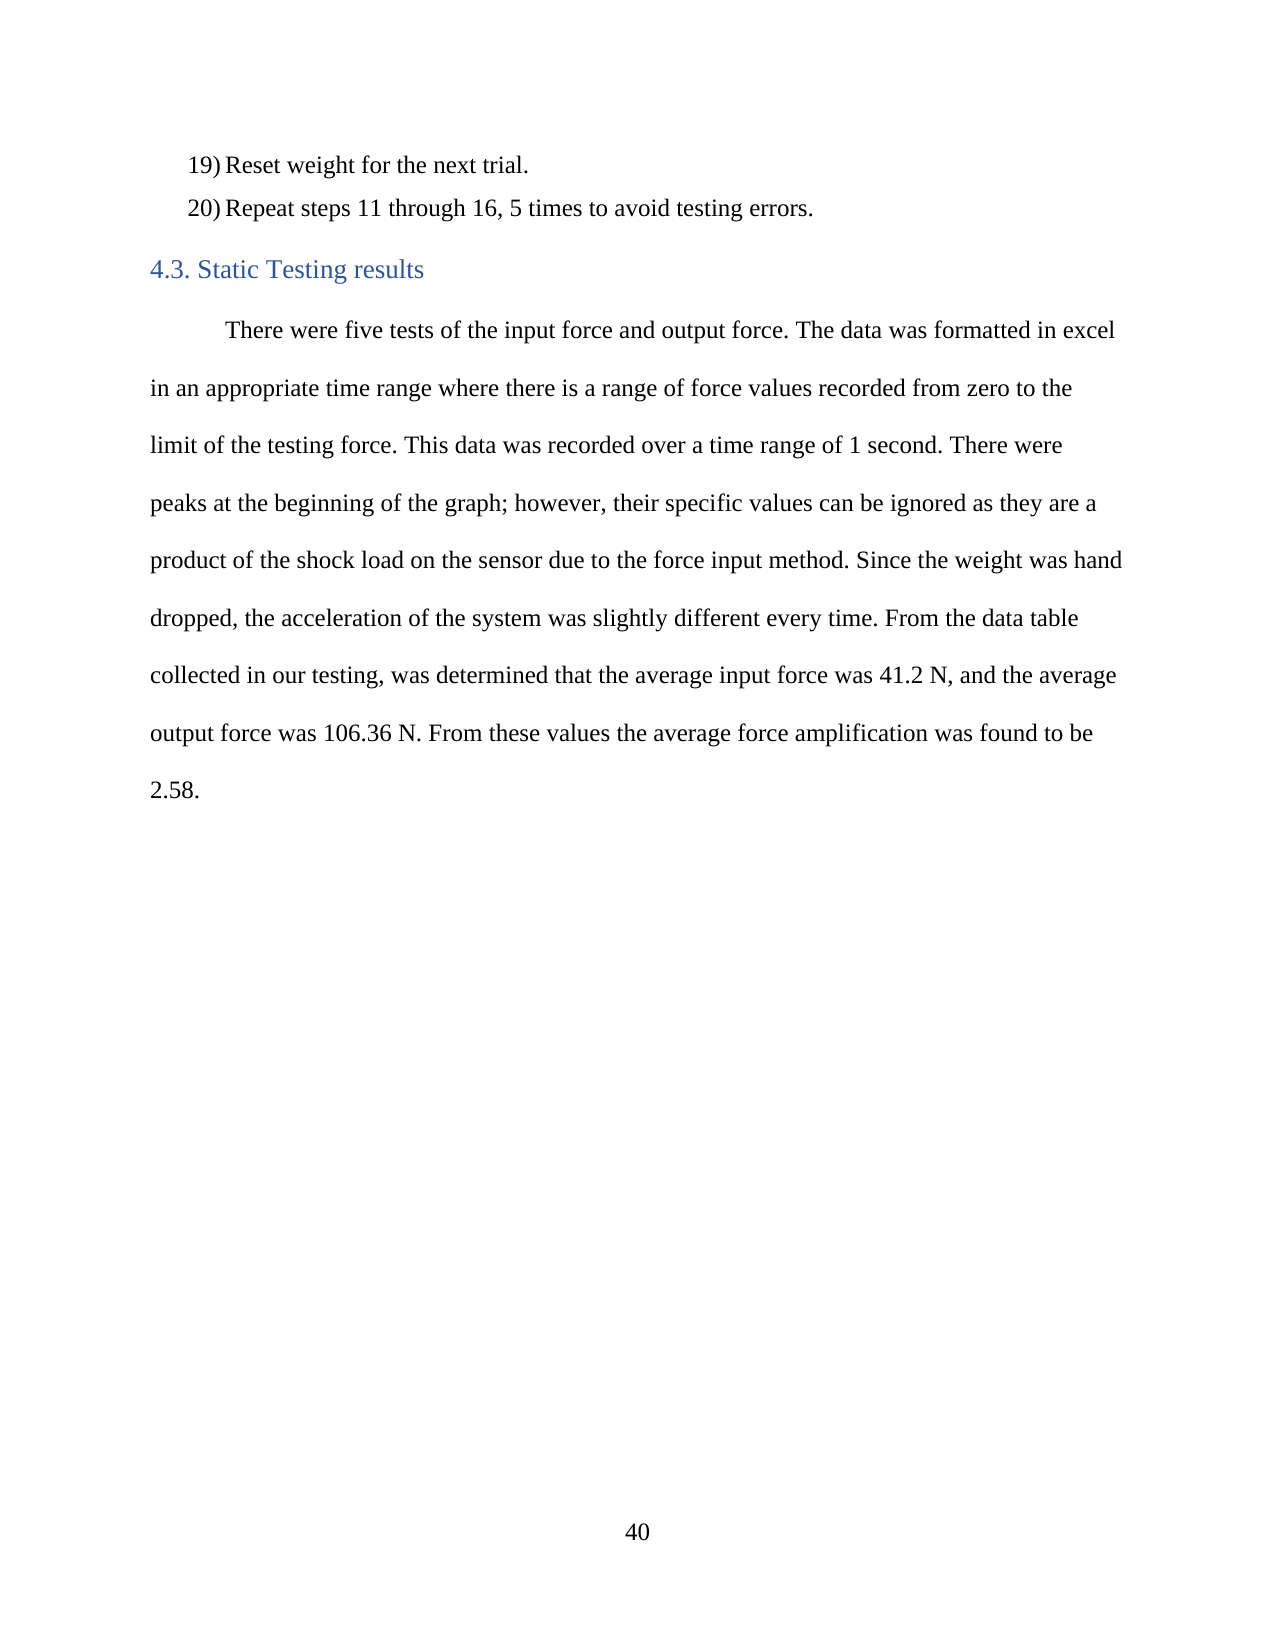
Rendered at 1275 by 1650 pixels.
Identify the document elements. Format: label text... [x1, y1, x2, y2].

text There were five tests of the input force and output force. The data was formatted in excel in an appropriate time range where there is a range of force values recorded from zero to the limit of the testing force. This data was recorded over a time range of 1 second. There were peaks at the beginning of the graph; however, their specific values can be ignored as they are a product of the shock load on the sensor due to the force input method. Since the weight was hand dropped, the acceleration of the system was slightly different every time. From the data table collected in our testing, was determined that the average input force was 41.2 N, and the average output force was 106.36 N. From these values the average force amplification was found to be 2.58. [150, 315, 1125, 804]
list Reset weight for the next trial. [187, 150, 1125, 179]
subtitle 4.3. Static Testing results [150, 253, 1125, 284]
list Repeat steps 11 through 16, 5 times to avoid testing errors. [187, 193, 1125, 222]
